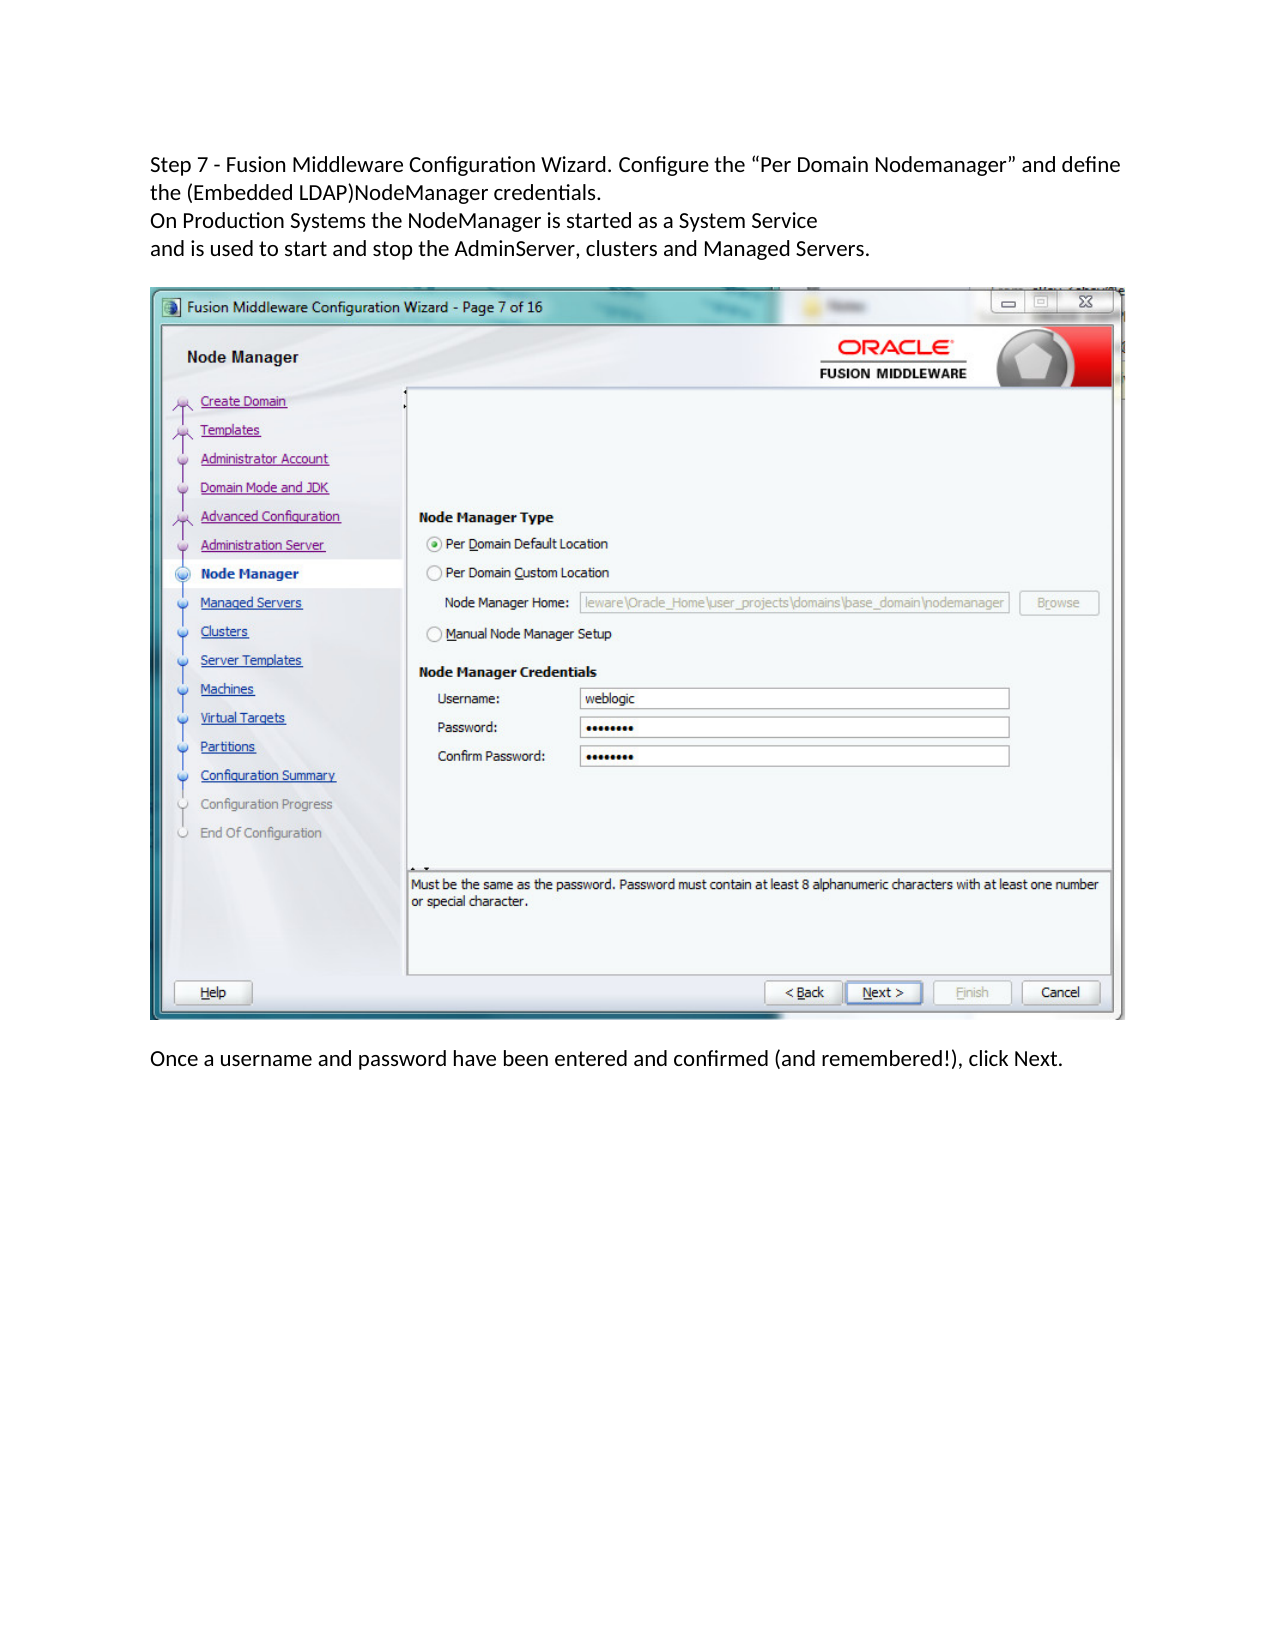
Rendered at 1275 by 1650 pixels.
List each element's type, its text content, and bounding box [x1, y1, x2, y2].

picture [150, 287, 1125, 1020]
text Step 7 - Fusion Middleware Configuration Wizard. Configure the “Per Domain Nodemanager” and define the (Embedded LDAP)NodeManager credentials. [150, 150, 1125, 206]
text On Production Systems the NodeManager is started as a System Service [150, 206, 1125, 234]
text Once a username and password have been entered and confirmed (and remembered!), click Next. [150, 1044, 1125, 1072]
text and is used to start and stop the AdminServer, clusters and Managed Servers. [150, 234, 1125, 262]
